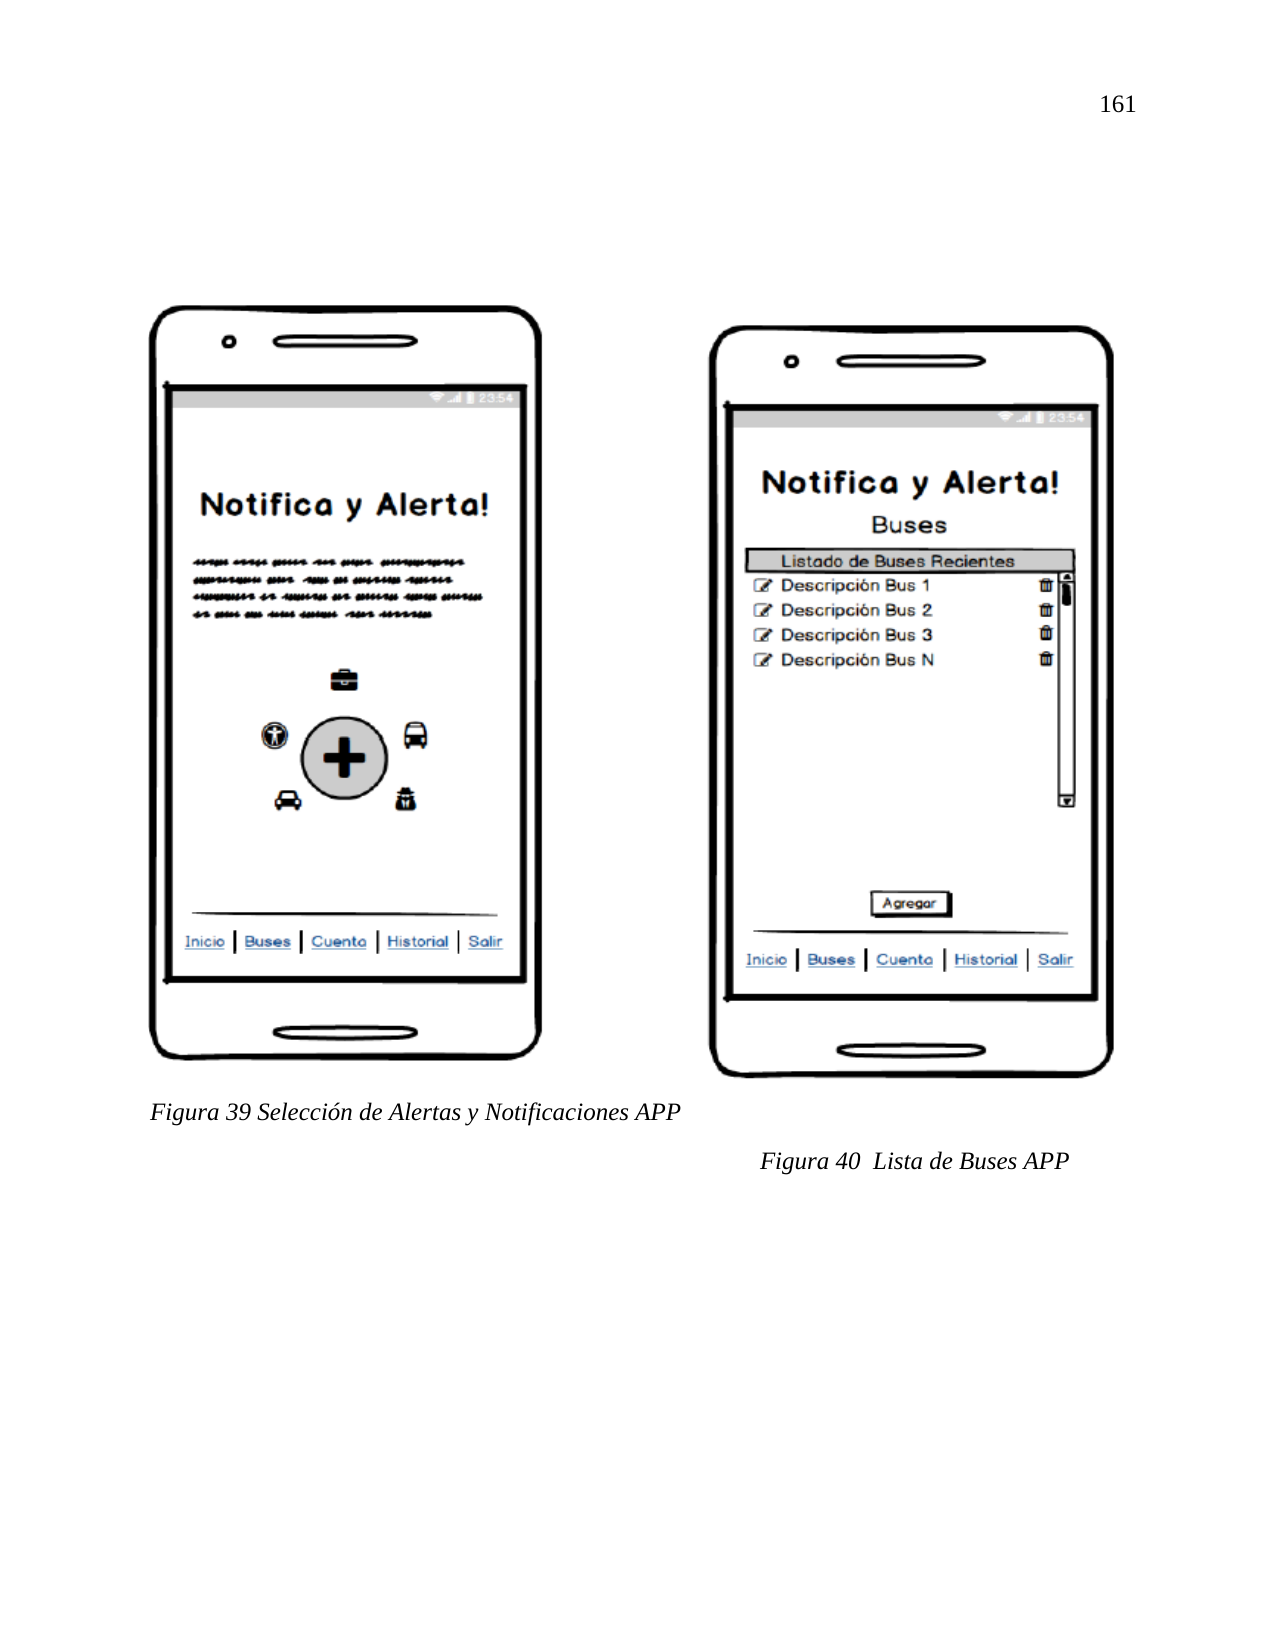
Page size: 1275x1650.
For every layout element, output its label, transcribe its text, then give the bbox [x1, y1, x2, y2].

picture [148, 300, 548, 1069]
picture [705, 320, 1120, 1088]
